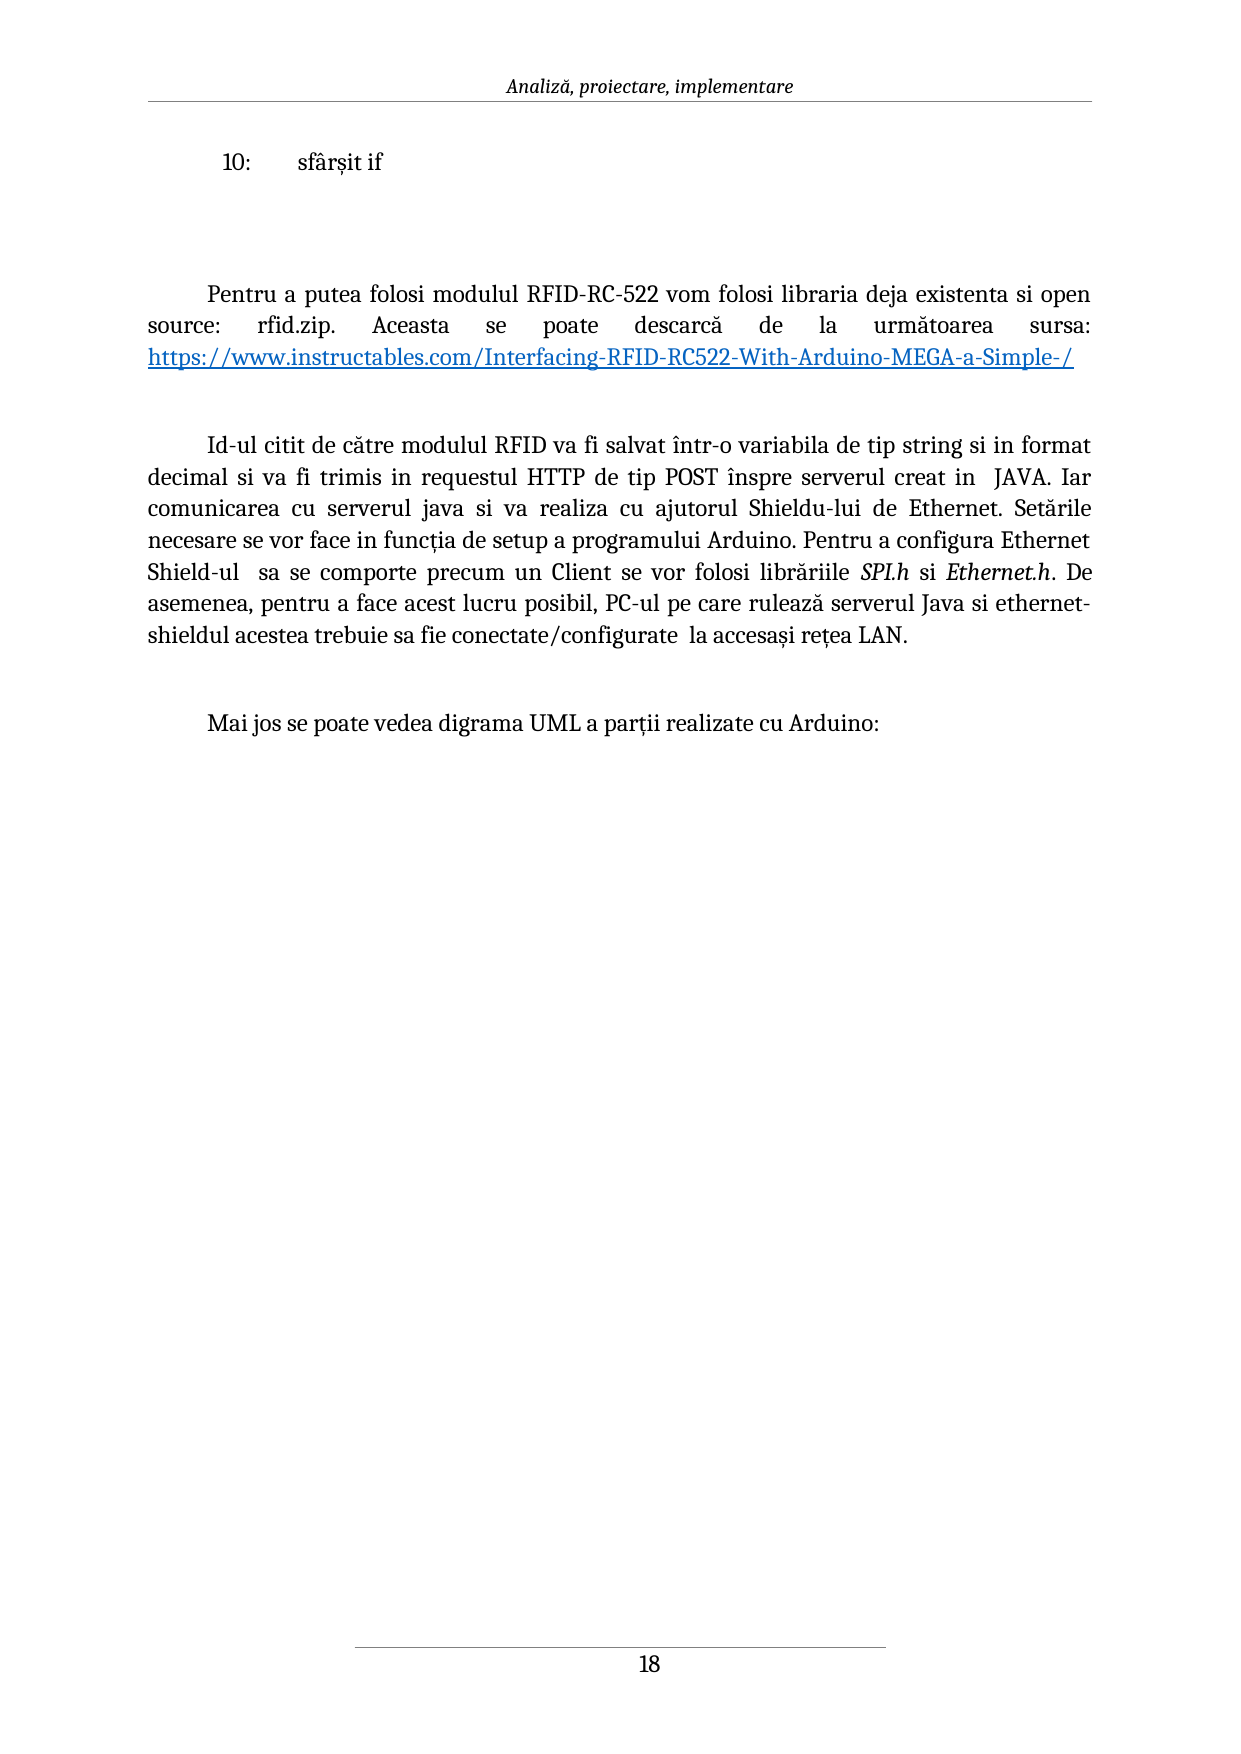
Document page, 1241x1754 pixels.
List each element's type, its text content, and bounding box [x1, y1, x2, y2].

text Pentru a putea folosi modulul RFID-RC-522 vom folosi libraria deja existenta si open source: rfid.zip. Aceasta se poate descarcă de la următoarea sursa: https://www.instructables.com/Interfacing-RFID-RC522-With-Arduino-MEGA-a-Simple-/ [148, 280, 1092, 372]
text 10: sfârșit if [148, 148, 1092, 176]
text Mai jos se poate vedea digrama UML a parții realizate cu Arduino: [148, 709, 1092, 737]
text Id-ul citit de către modulul RFID va fi salvat într-o variabila de tip string si in format decimal si va fi trimis in requestul HTTP de tip POST înspre serverul creat in JAVA. Iar comunicarea cu serverul java si va realiza cu ajutorul Shieldu-lui de Ethernet. Setările necesare se vor face in funcția de setup a programului Arduino. Pentru a configura Ethernet Shield-ul sa se comporte precum un Client se vor folosi librăriile SPI.h si Ethernet.h. De asemenea, pentru a face acest lucru posibil, PC-ul pe care rulează serverul Java si ethernet-shieldul acestea trebuie sa fie conectate/configurate la accesași rețea LAN. [148, 431, 1092, 649]
